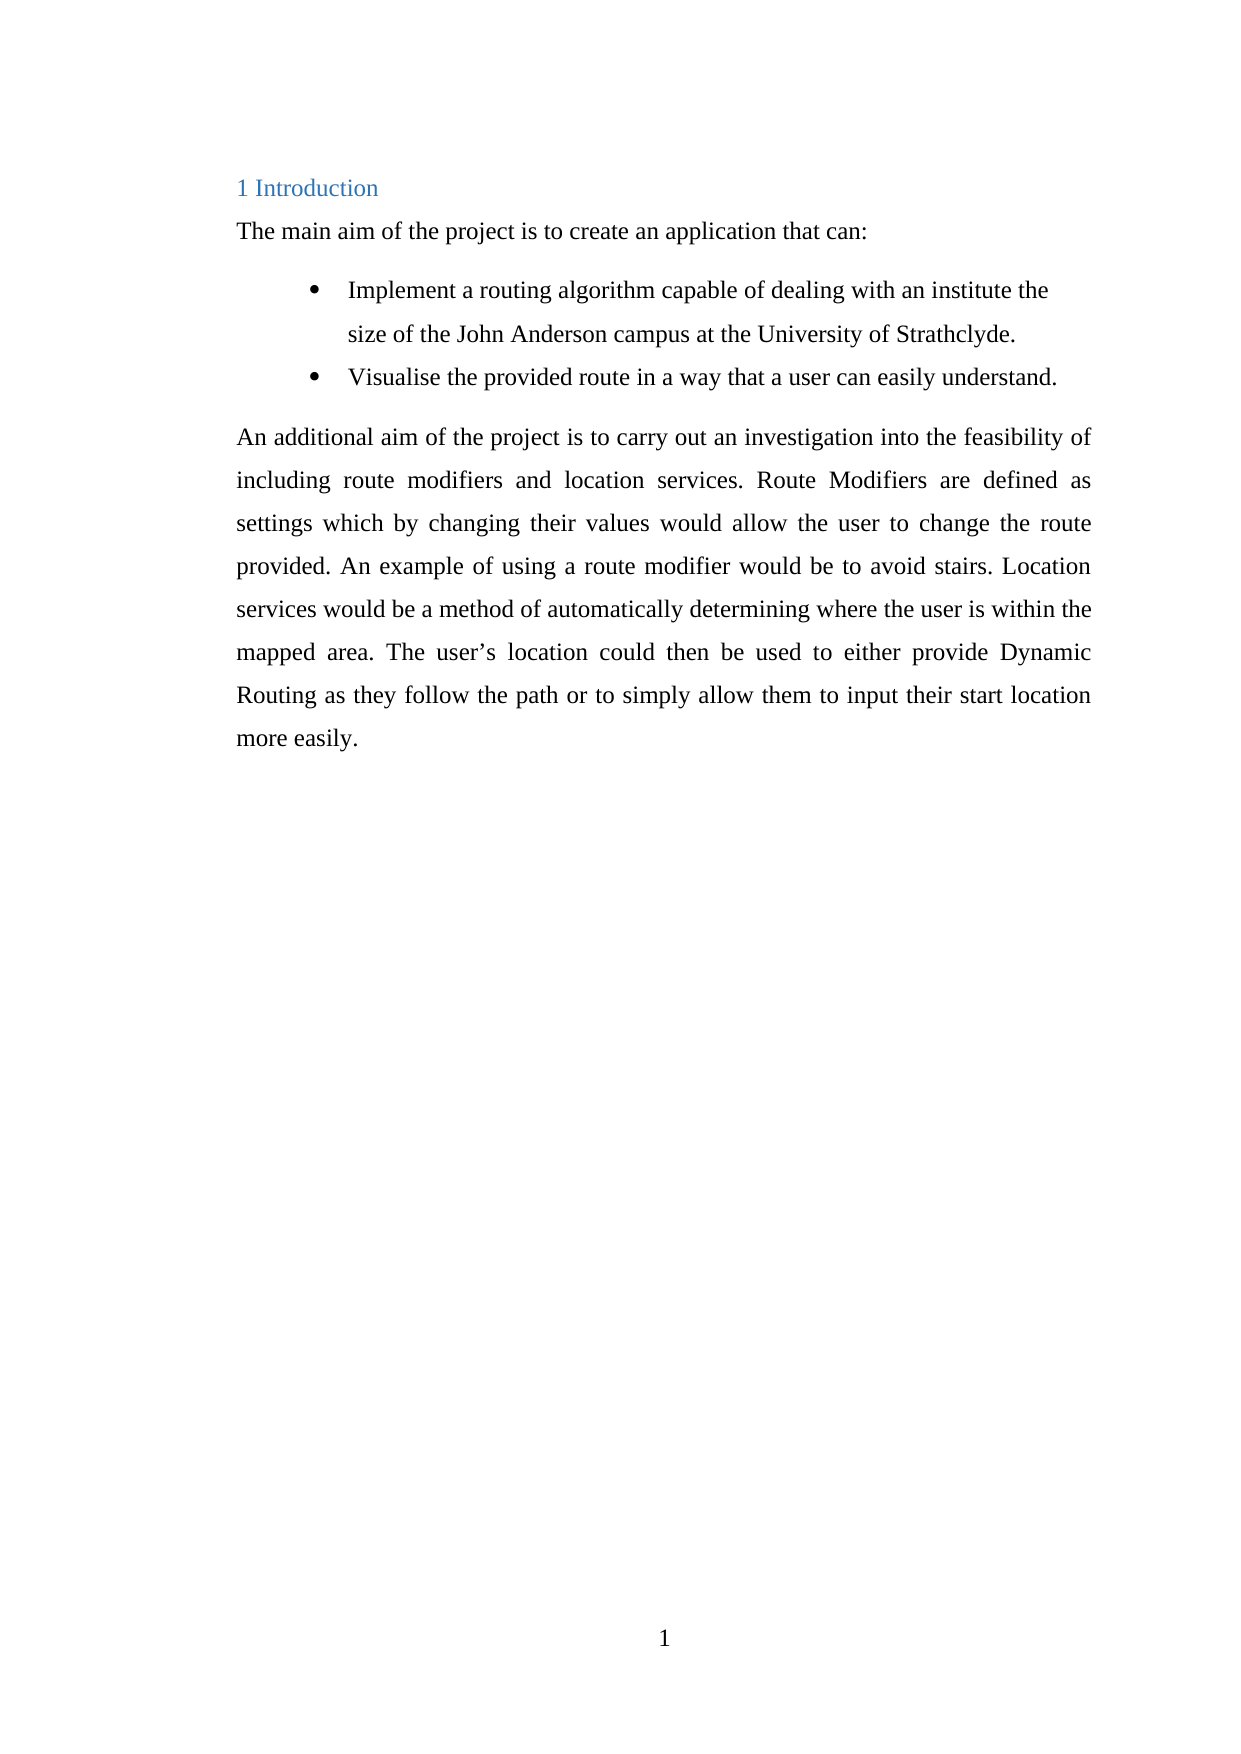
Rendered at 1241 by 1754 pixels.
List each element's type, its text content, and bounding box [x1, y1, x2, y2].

list Implement a routing algorithm capable of dealing with an institute the size of the John Anderson campus at the University of Strathclyde. [310, 276, 1092, 347]
subtitle 1 Introduction [236, 173, 1092, 201]
list Visualise the provided route in a way that a user can easily understand. [310, 362, 1092, 391]
text An additional aim of the project is to carry out an investigation into the feasibility of including route modifiers and location services. Route Modifiers are defined as settings which by changing their values would allow the user to change the route provided. An example of using a route modifier would be to avoid stairs. Location services would be a method of automatically determining where the user is within the mapped area. The user’s location could then be used to either provide Dynamic Routing as they follow the path or to simply allow them to input their start location more easily. [236, 422, 1092, 752]
text The main aim of the project is to create an application that can: [236, 216, 1092, 244]
